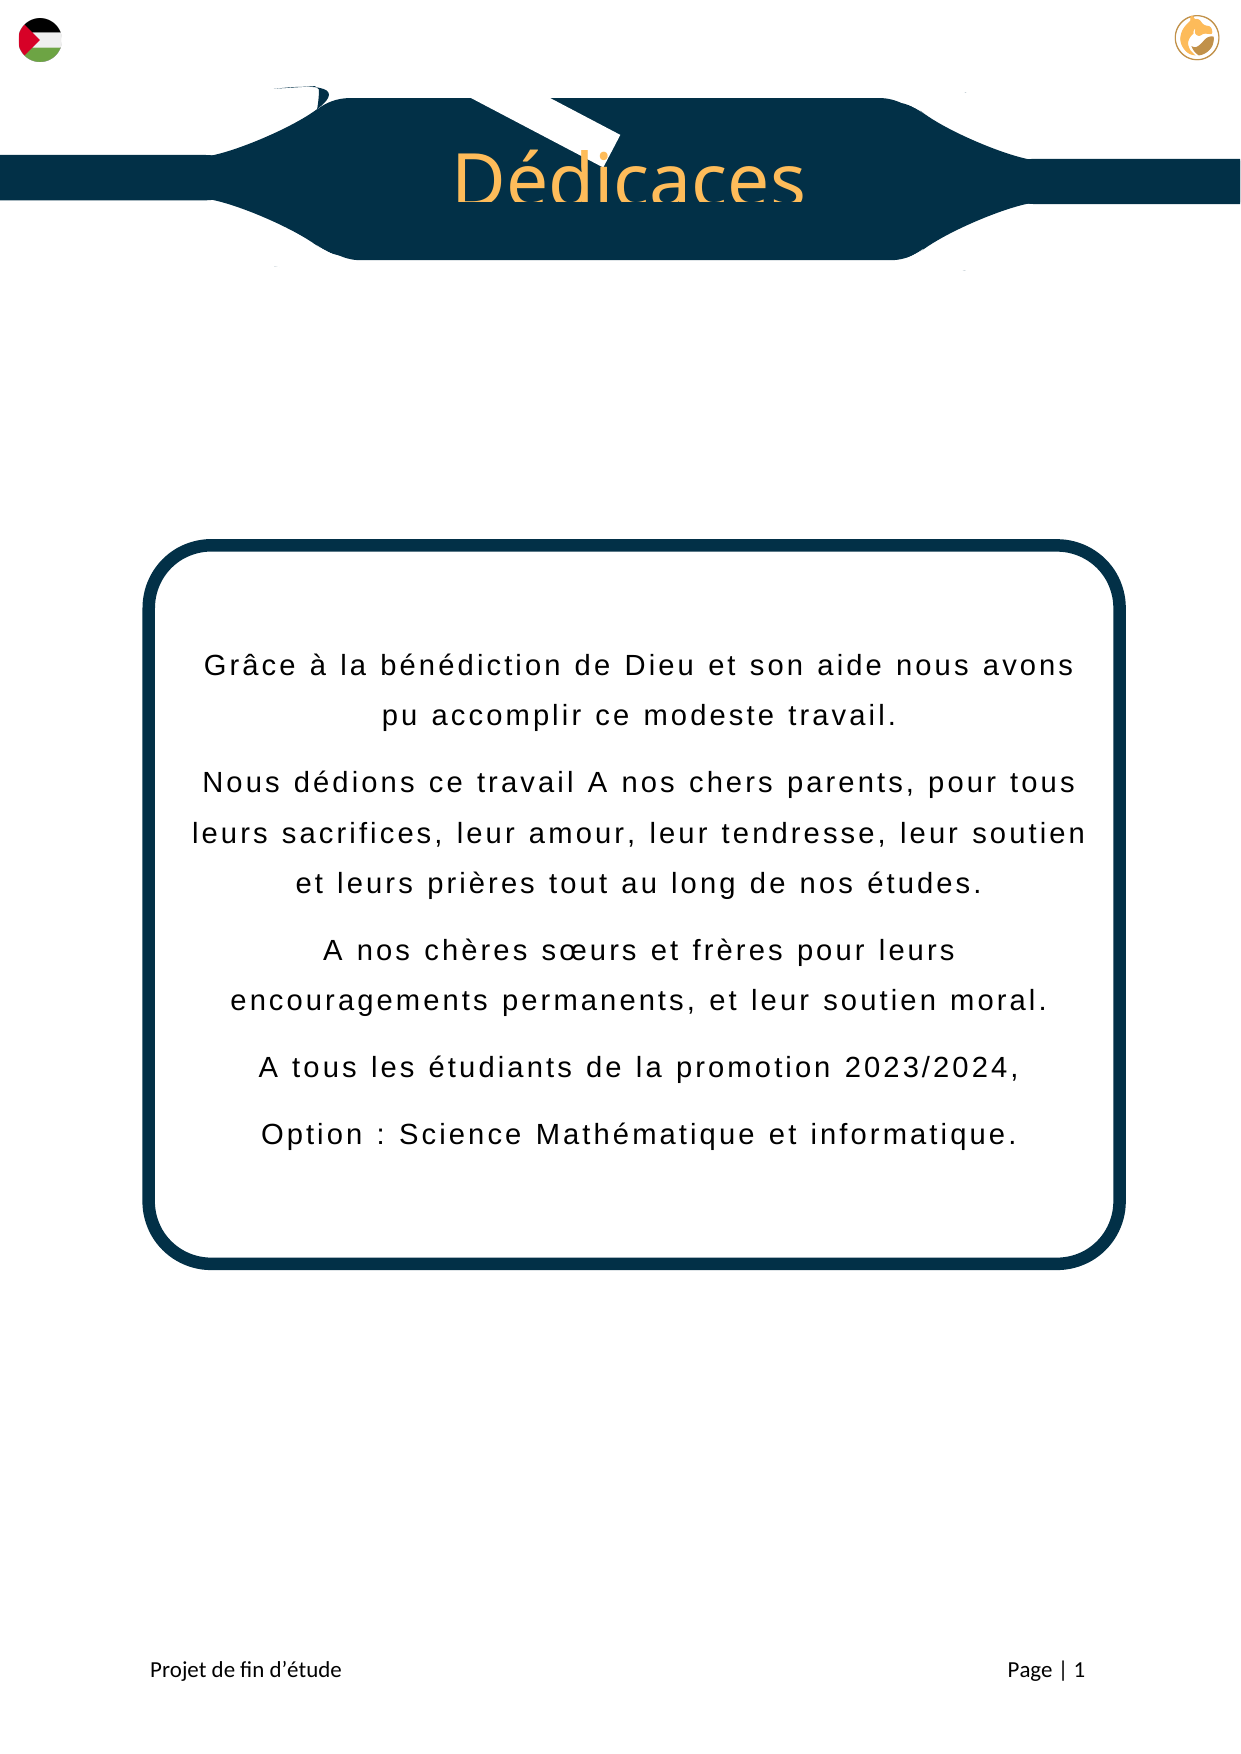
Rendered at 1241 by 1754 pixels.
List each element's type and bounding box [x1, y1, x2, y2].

picture [18, 18, 62, 62]
picture [1158, 8, 1236, 67]
